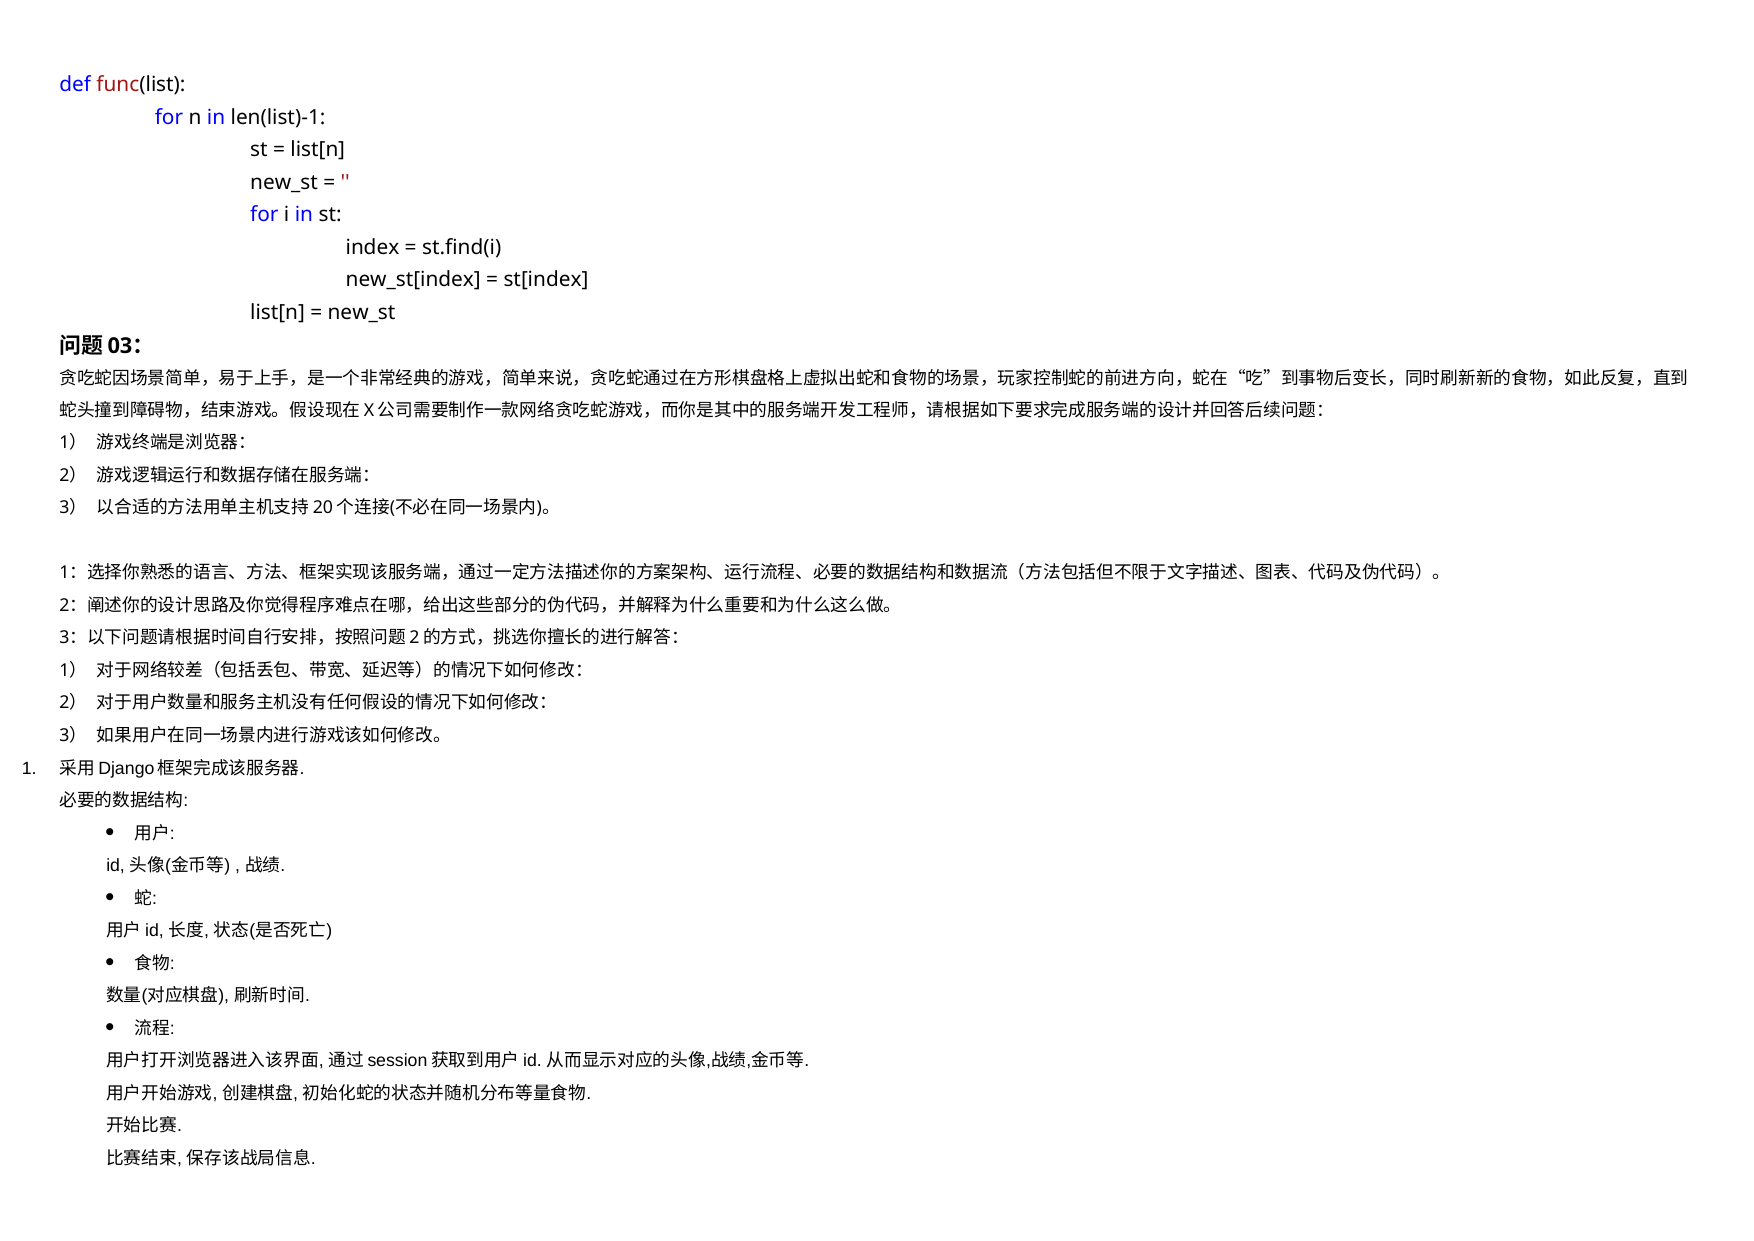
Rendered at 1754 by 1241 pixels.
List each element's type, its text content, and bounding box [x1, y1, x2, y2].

text list[n] = new_st [59, 295, 1695, 328]
list 采用Django框架完成该服务器. [22, 750, 1695, 783]
text 问题03： [59, 328, 1695, 360]
list 以合适的方法用单主机支持20个连接(不必在同一场景内)。 [59, 490, 1695, 523]
list 食物: 数量(对应棋盘), 刷新时间. [106, 945, 1695, 1010]
text 2：阐述你的设计思路及你觉得程序难点在哪，给出这些部分的伪代码，并解释为什么重要和为什么这么做。 [59, 588, 1695, 620]
text def func(list): [59, 68, 1695, 100]
list 游戏终端是浏览器： [59, 425, 1695, 458]
text new_st = '' [59, 165, 1695, 198]
list 对于网络较差（包括丢包、带宽、延迟等）的情况下如何修改： [59, 653, 1695, 685]
text 贪吃蛇因场景简单，易于上手，是一个非常经典的游戏，简单来说，贪吃蛇通过在方形棋盘格上虚拟出蛇和食物的场景，玩家控制蛇的前进方向，蛇在“吃”到事物后变长，同时刷新新的食物，如此反复，直到蛇头撞到障碍物，结束游戏。假设现在X公司需要制作一款网络贪吃蛇游戏，而你是其中的服务端开发工程师，请根据如下要求完成服务端的设计并回答后续问题： [59, 360, 1695, 425]
list 游戏逻辑运行和数据存储在服务端： [59, 458, 1695, 490]
text 1：选择你熟悉的语言、方法、框架实现该服务端，通过一定方法描述你的方案架构、运行流程、必要的数据结构和数据流（方法包括但不限于文字描述、图表、代码及伪代码）。 [59, 555, 1695, 588]
list 用户: id, 头像(金币等) , 战绩. [106, 815, 1695, 880]
list 对于用户数量和服务主机没有任何假设的情况下如何修改： [59, 685, 1695, 718]
list 蛇: 用户id, 长度, 状态(是否死亡) [106, 880, 1695, 945]
text index = st.find(i) [59, 230, 1695, 263]
text 必要的数据结构: [59, 783, 1695, 815]
text for i in st: [59, 198, 1695, 230]
list 如果用户在同一场景内进行游戏该如何修改。 [59, 718, 1695, 750]
list 流程: 用户打开浏览器进入该界面, 通过session获取到用户id. 从而显示对应的头像,战绩,金币等. 用户开始游戏, 创建棋盘, 初始化蛇的状态并随机分布等量食物. 开始比赛. 比赛结束, 保存该战局信息. [106, 1010, 1695, 1173]
text new_st[index] = st[index] [59, 263, 1695, 295]
text st = list[n] [59, 133, 1695, 165]
text for n in len(list)-1: [59, 100, 1695, 133]
text 3：以下问题请根据时间自行安排，按照问题2的方式，挑选你擅长的进行解答： [59, 620, 1695, 653]
